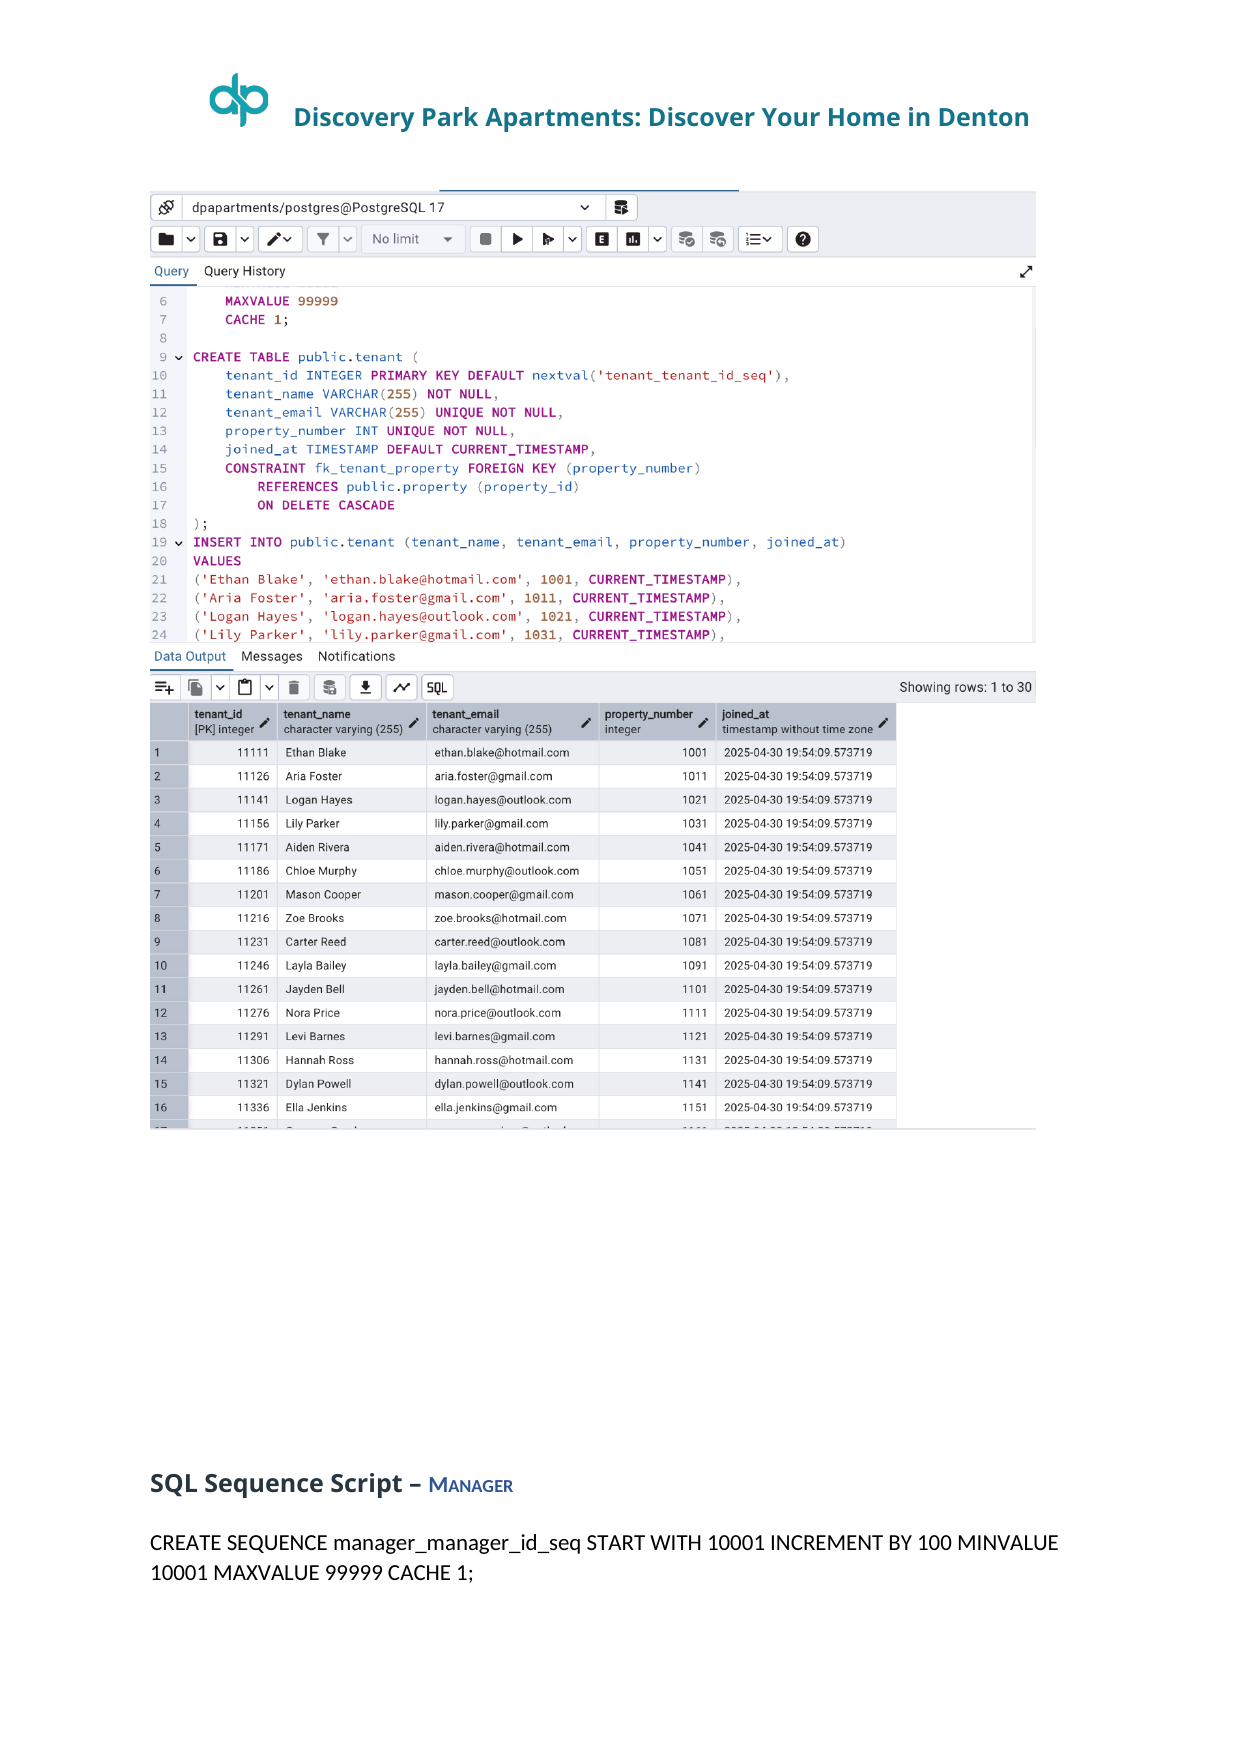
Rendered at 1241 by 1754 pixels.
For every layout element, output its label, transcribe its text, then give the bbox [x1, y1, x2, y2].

picture [150, 190, 1036, 1130]
text CREATE SEQUENCE manager_manager_id_seq START WITH 10001 INCREMENT BY 100 MINVALUE 10001 MAXVALUE 99999 CACHE 1; [150, 1528, 1090, 1586]
text SQL Sequence Script – Manager [150, 1466, 1090, 1500]
picture [209, 73, 269, 127]
